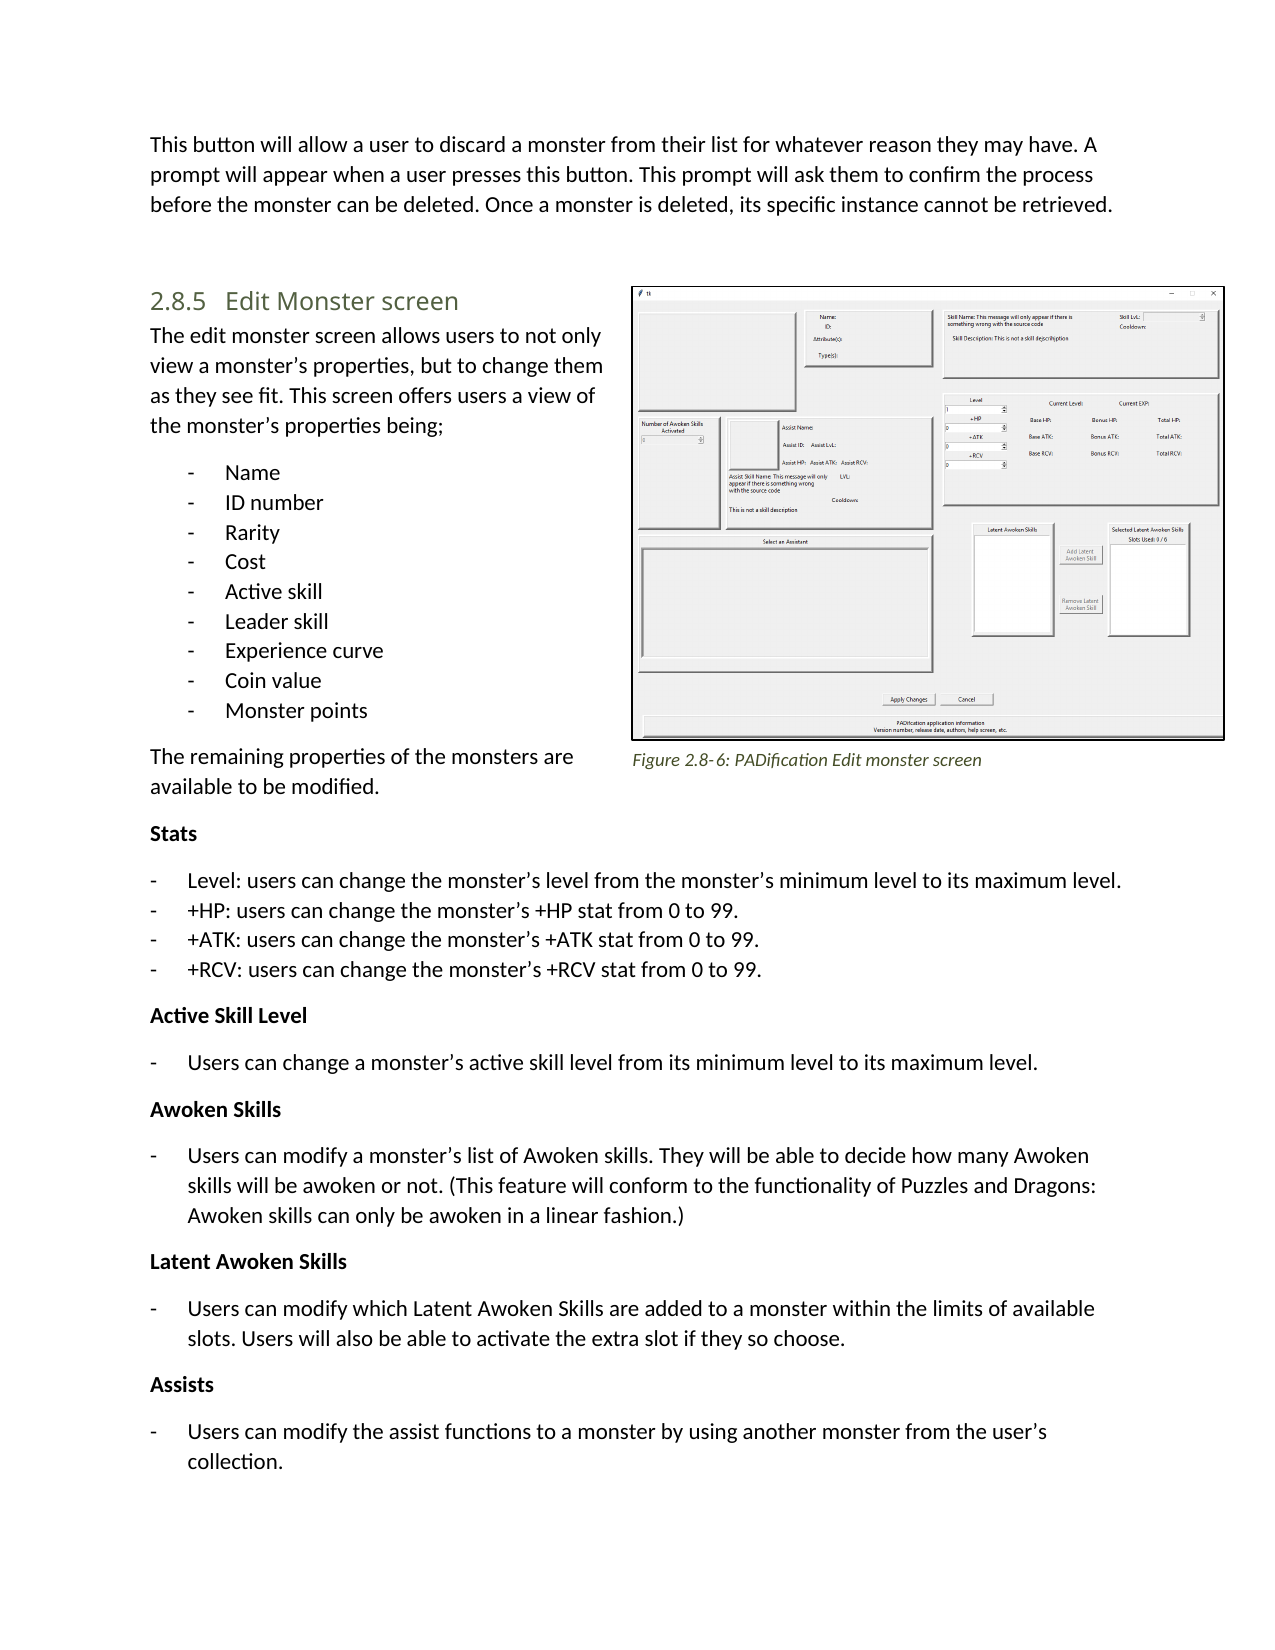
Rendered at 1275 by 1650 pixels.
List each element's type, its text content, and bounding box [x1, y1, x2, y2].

list Users can change a monster’s active skill level from its minimum level to its maximum level. [150, 1048, 1125, 1076]
text Stats [150, 819, 1125, 847]
list Monster points [187, 696, 631, 724]
text Active Skill Level [150, 1002, 1125, 1029]
list Users can modify a monster’s list of Awoken skills. They will be able to decide how many Awoken skills will be awoken or not. (This feature will conform to the functionality of Puzzles and Dragons: Awoken skills can only be awoken in a linear fashion.) [150, 1142, 1125, 1229]
list Rarity [187, 518, 631, 546]
list +HP: users can change the monster’s +HP stat from 0 to 99. [150, 896, 1125, 924]
list Experience curve [187, 636, 631, 664]
list +ATK: users can change the monster’s +ATK stat from 0 to 99. [150, 926, 1125, 953]
list Cost [187, 547, 631, 575]
list Leader skill [187, 607, 631, 635]
list Coin value [187, 666, 631, 694]
text The remaining properties of the monsters are available to be modified. [150, 742, 1125, 800]
list Users can modify which Latent Awoken Skills are added to a monster within the limits of available slots. Users will also be able to activate the extra slot if they so choose. [150, 1294, 1125, 1352]
list Users can modify the assist functions to a monster by using another monster from the user’s collection. [150, 1417, 1125, 1475]
list ID number [187, 488, 631, 516]
picture [633, 287, 1223, 739]
list Active skill [187, 577, 631, 605]
text Awoken Skills [150, 1095, 1125, 1123]
subtitle Edit Monster screen [150, 284, 1125, 318]
text Assists [150, 1370, 1125, 1398]
list +RCV: users can change the monster’s +RCV stat from 0 to 99. [150, 955, 1125, 983]
list Name [187, 458, 631, 486]
text Latent Awoken Skills [150, 1247, 1125, 1275]
text This button will allow a user to discard a monster from their list for whatever reason they may have. A prompt will appear when a user presses this button. This prompt will ask them to confirm the process before the monster can be deleted. Once a monster is deleted, its specific instance cannot be retrieved. [150, 130, 1125, 218]
text The edit monster screen allows users to not only view a monster’s properties, but to change them as they see fit. This screen offers users a view of the monster’s properties being; [150, 321, 631, 439]
list Level: users can change the monster’s level from the monster’s minimum level to its maximum level. [150, 866, 1125, 894]
